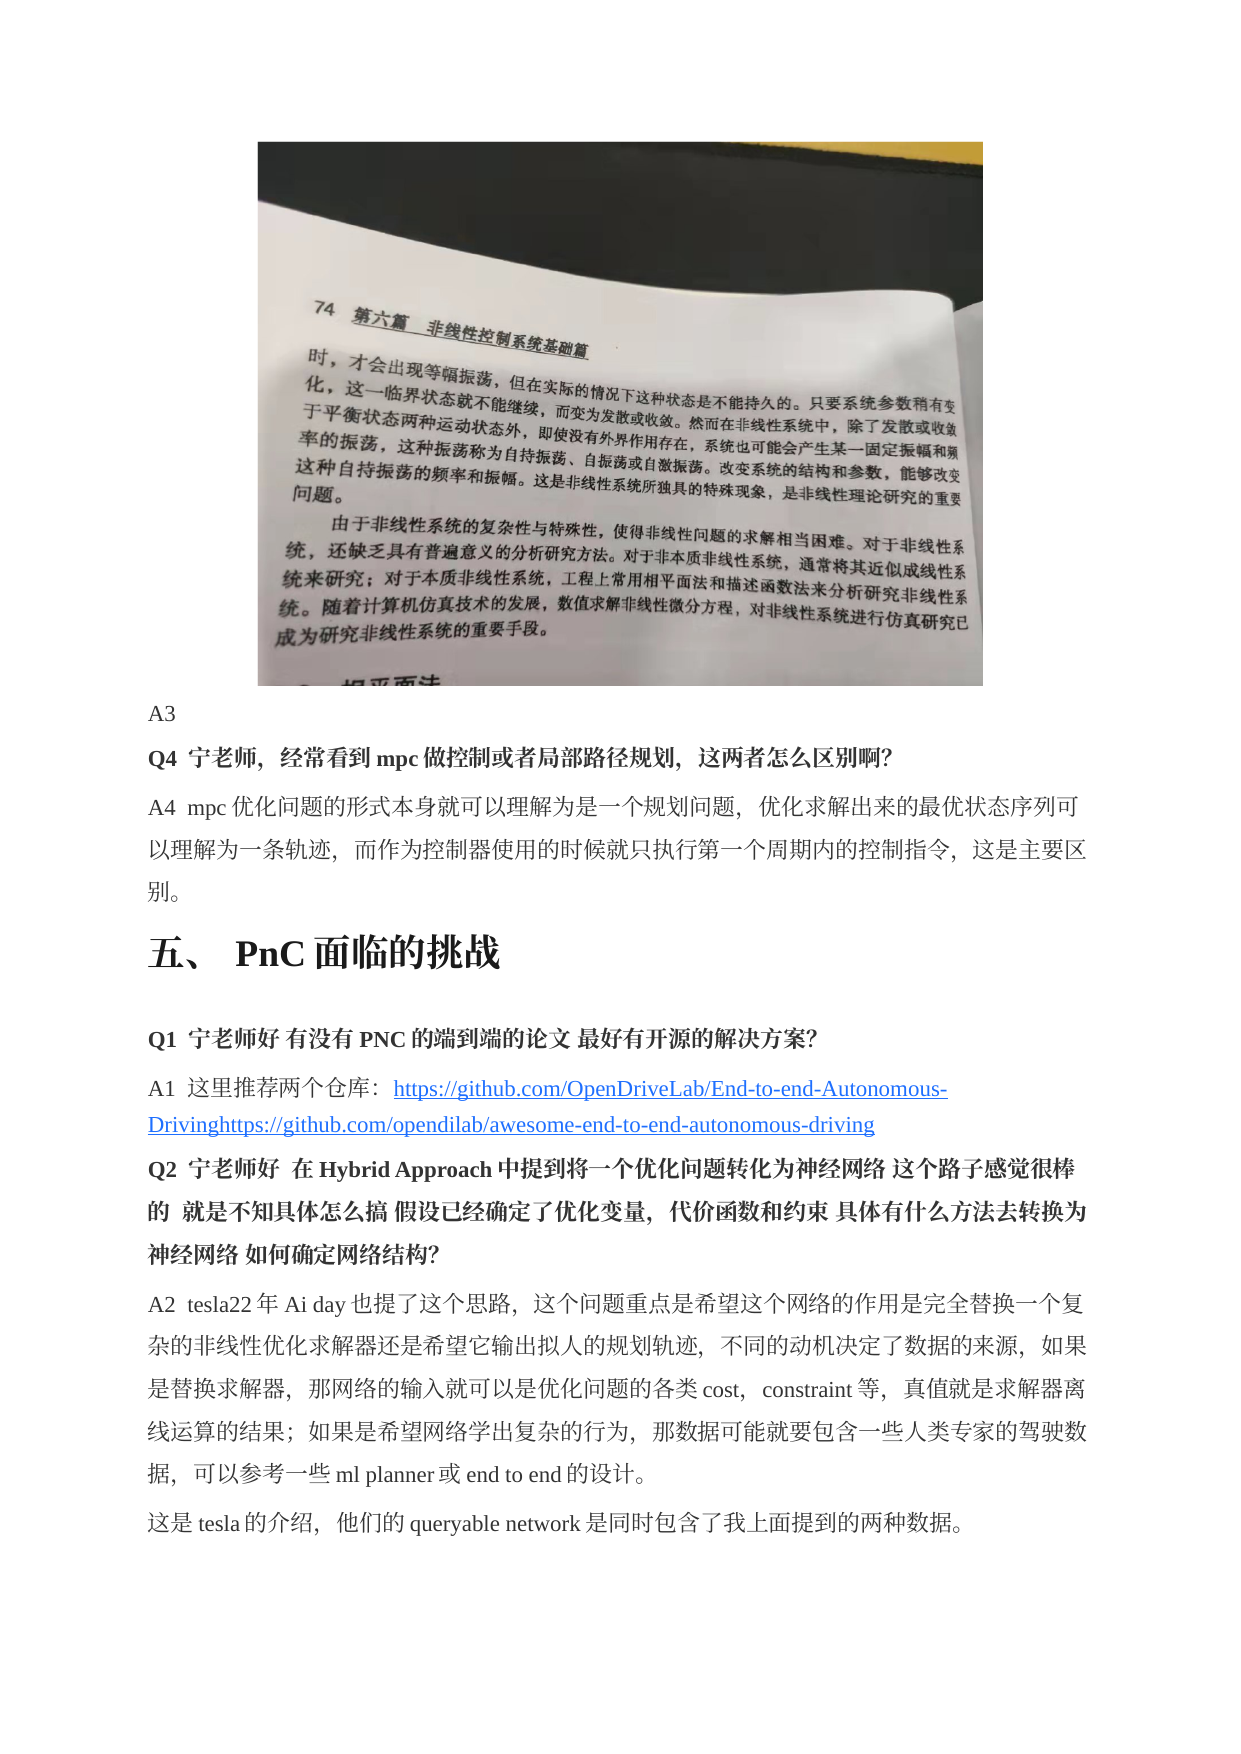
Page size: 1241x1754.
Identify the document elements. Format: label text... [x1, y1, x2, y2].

picture [258, 142, 983, 686]
list A4 mpc优化问题的形式本身就可以理解为是一个规划问题，优化求解出来的最优状态序列可以理解为一条轨迹，而作为控制器使用的时候就只执行第一个周期内的控制指令，这是主要区别。 [148, 789, 1093, 907]
text A1 这里推荐两个仓库：https://github.com/OpenDriveLab/End-to-end-Autonomous-Drivinghttps://github.com/opendilab/awesome-end-to-end-autonomous-driving [148, 1070, 1093, 1137]
text Q1 宁老师好 有没有PNC的端到端的论文 最好有开源的解决方案？ [148, 1021, 1093, 1054]
list Q2 宁老师好 在Hybrid Approach中提到将一个优化问题转化为神经网络 这个路子感觉很棒的 就是不知具体怎么搞 假设已经确定了优化变量，代价函数和约束 具体有什么方法去转换为神经网络 如何确定网络结构？ [148, 1151, 1093, 1269]
subtitle PnC面临的挑战 [148, 923, 1093, 977]
list 这是tesla的介绍，他们的queryable network是同时包含了我上面提到的两种数据。 [148, 1505, 1093, 1538]
list A2 tesla22年Ai day也提了这个思路，这个问题重点是希望这个网络的作用是完全替换一个复杂的非线性优化求解器还是希望它输出拟人的规划轨迹，不同的动机决定了数据的来源，如果是替换求解器，那网络的输入就可以是优化问题的各类cost，constraint等，真值就是求解器离线运算的结果；如果是希望网络学出复杂的行为，那数据可能就要包含一些人类专家的驾驶数据，可以参考一些ml planner或end to end的设计。 [148, 1286, 1093, 1489]
list A3 [148, 700, 1093, 726]
list Q4 宁老师，经常看到mpc做控制或者局部路径规划，这两者怎么区别啊？ [148, 740, 1093, 773]
